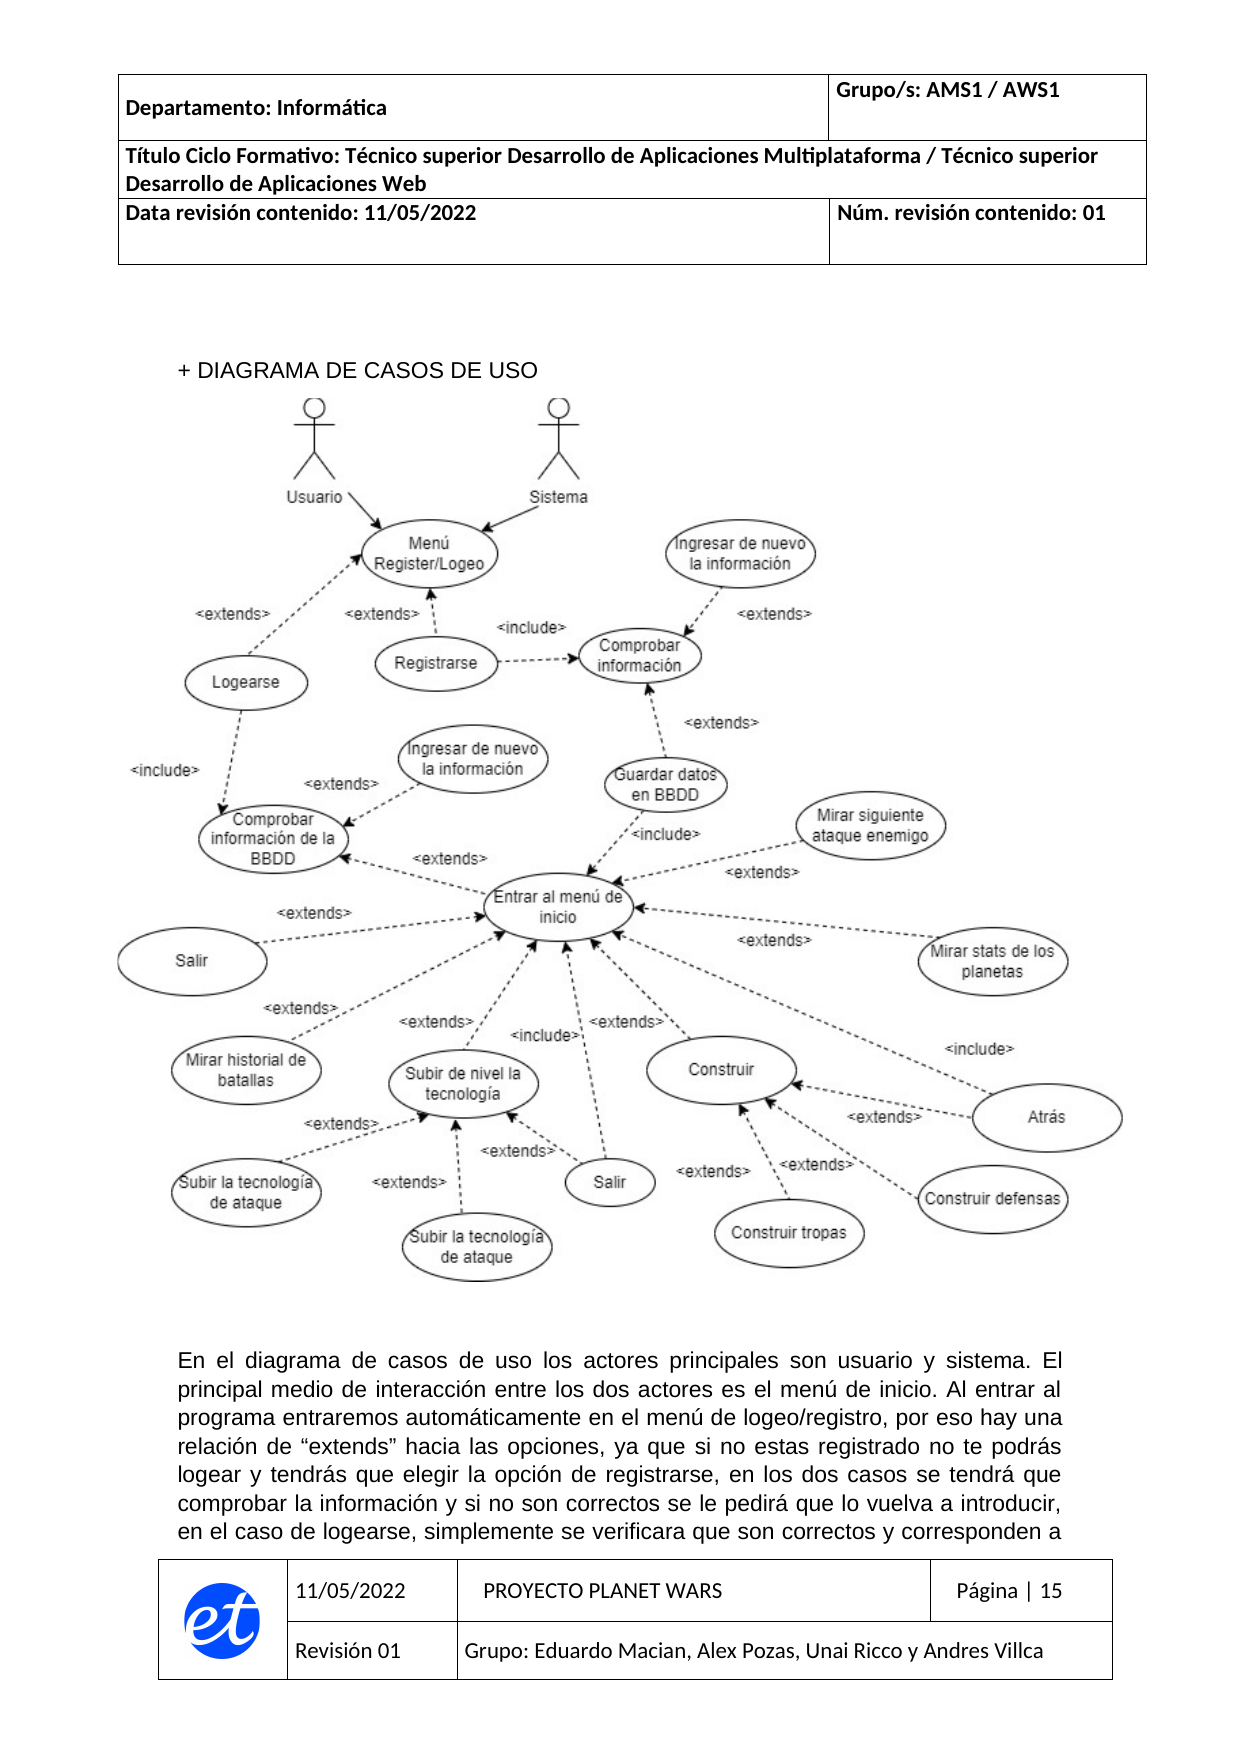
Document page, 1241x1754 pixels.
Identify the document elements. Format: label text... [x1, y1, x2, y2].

picture [184, 1583, 260, 1659]
picture [117, 398, 1123, 1282]
text + DIAGRAMA DE CASOS DE USO [177, 357, 1063, 383]
